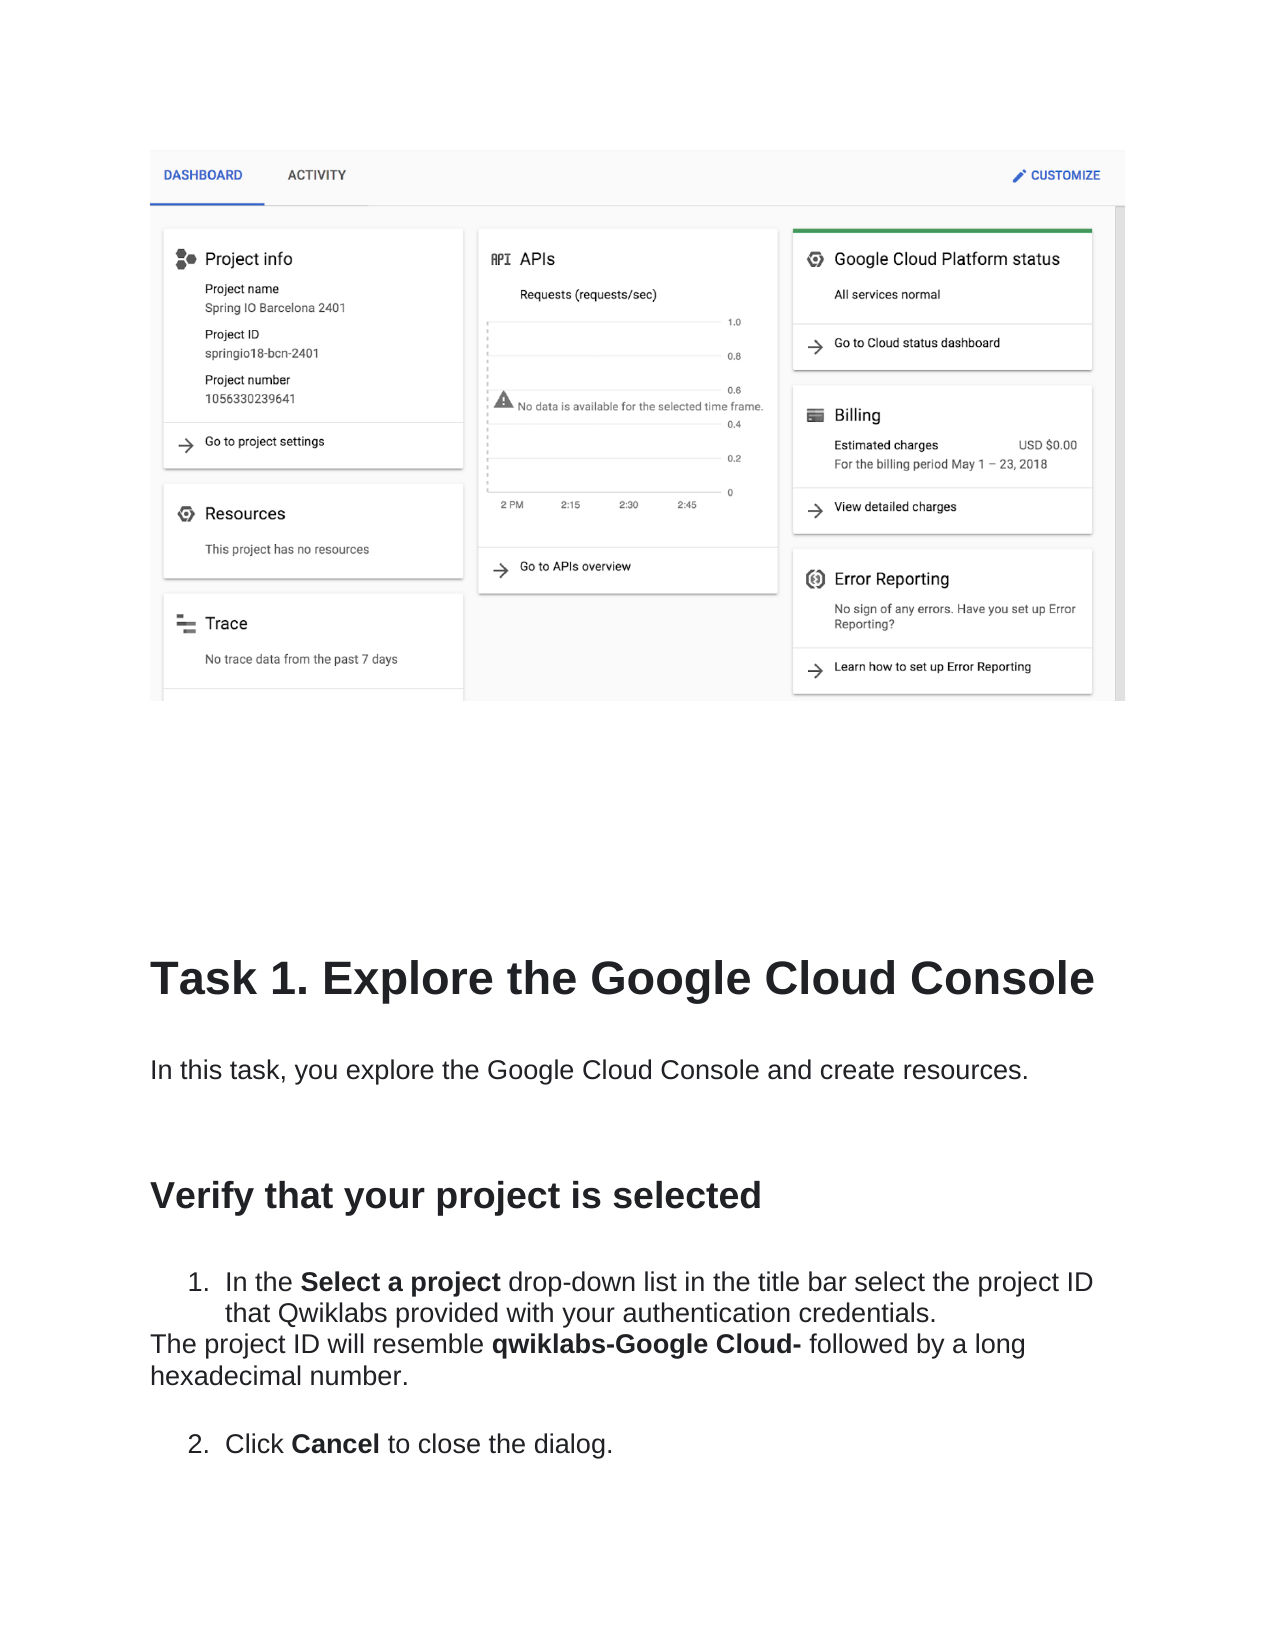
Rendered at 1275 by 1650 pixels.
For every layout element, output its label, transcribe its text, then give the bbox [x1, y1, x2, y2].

text Task 1. Explore the Google Cloud Console [150, 950, 1125, 1004]
list In the Select a project drop-down list in the title bar select the project ID that Qwiklabs provided with your authentication credentials. [187, 1266, 1125, 1328]
text In this task, you explore the Google Cloud Console and create resources. [150, 1054, 1125, 1085]
text Verify that your project is selected [150, 1173, 1125, 1216]
text The project ID will resemble qwiklabs-Google Cloud- followed by a long hexadecimal number. [150, 1328, 1125, 1391]
picture [150, 150, 1125, 701]
list Click Cancel to close the dialog. [187, 1428, 1125, 1460]
